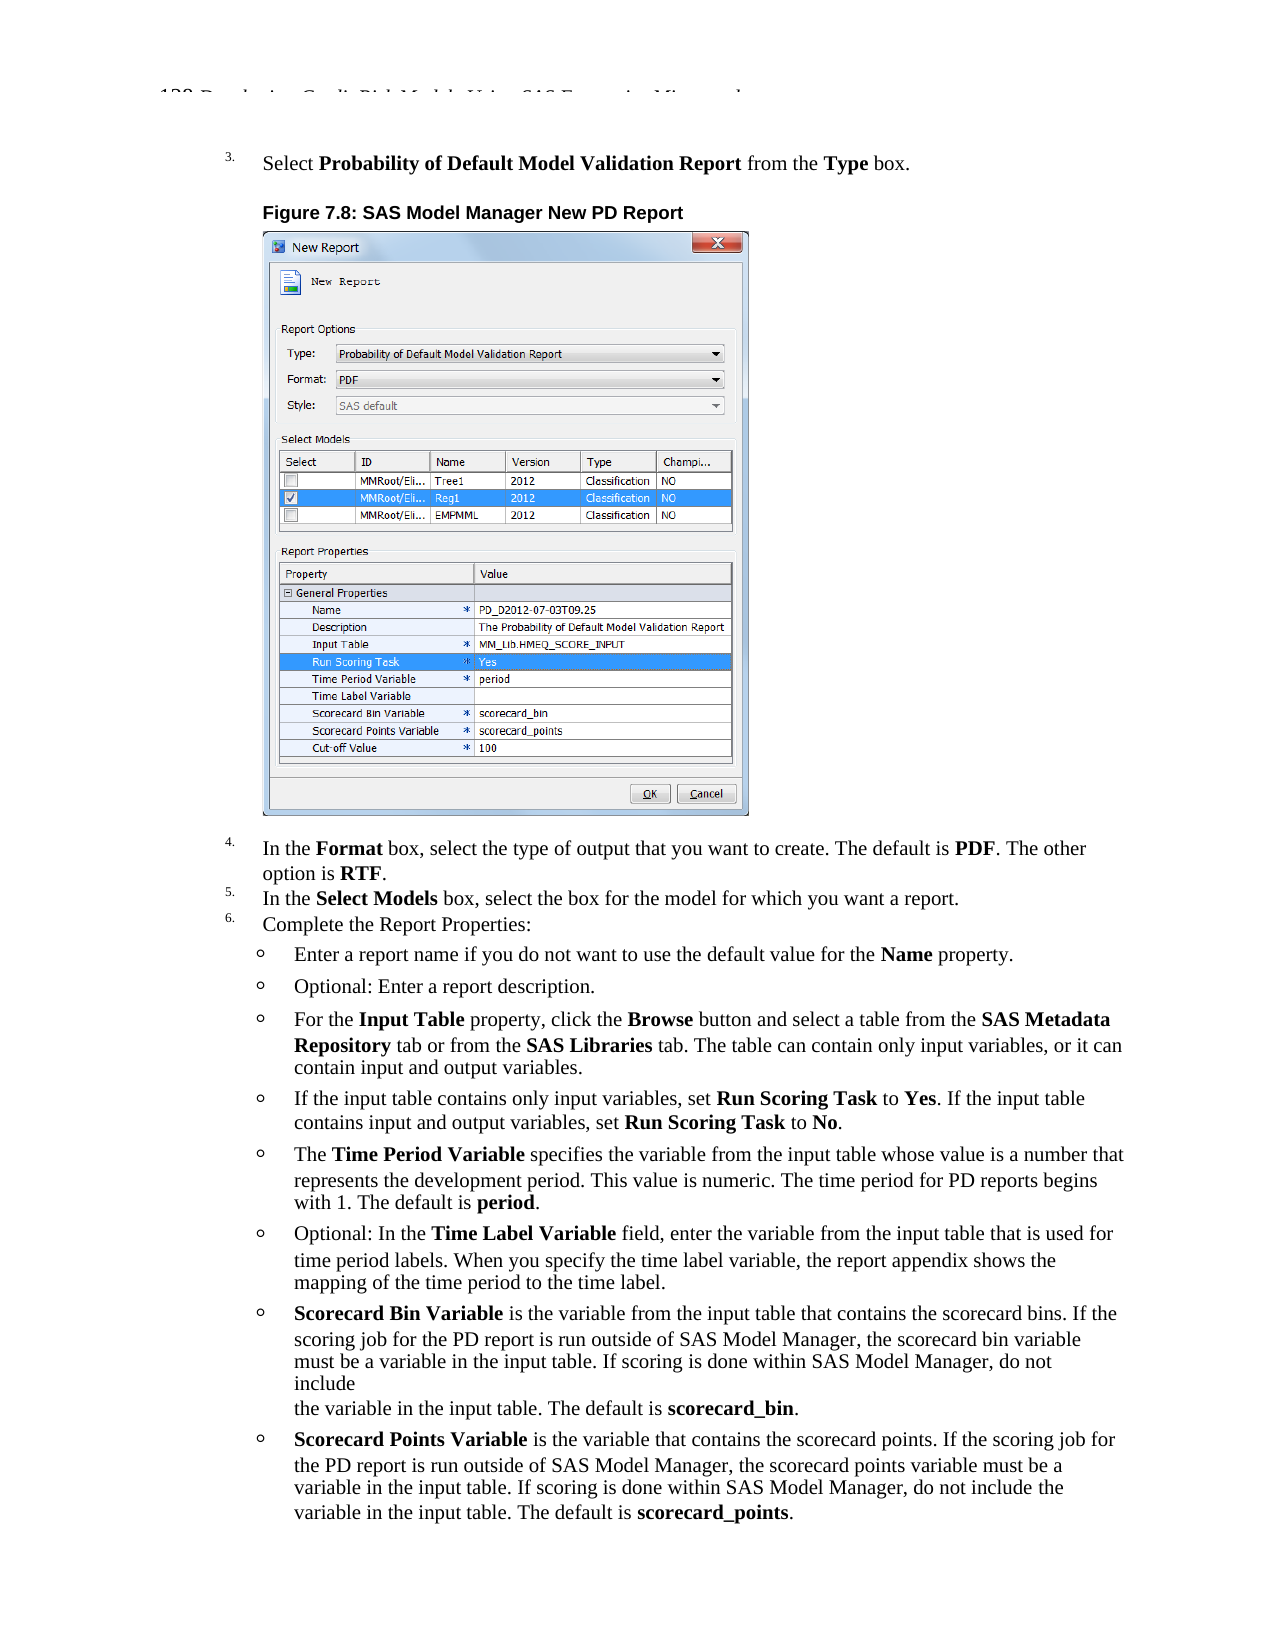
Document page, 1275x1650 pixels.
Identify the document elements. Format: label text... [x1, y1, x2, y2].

picture [262, 231, 749, 816]
list Complete the Report Properties: [225, 911, 1223, 937]
text the variable in the input table. The default is scorecard_bin. [294, 1396, 1223, 1420]
text Figure 7.8: SAS Model Manager New PD Report [262, 201, 1223, 223]
list In the Format box, select the type of output that you want to create. The default is PDF. The other option is RTF. [225, 835, 1087, 885]
list In the Select Models box, select the box for the model for which you want a report. [225, 885, 1223, 911]
list The Time Period Variable specifies the variable from the input table whose value is a number that represents the development period. This value is numeric. The time period for PD reports begins with 1. The default is period. [255, 1137, 1124, 1214]
list Select Probability of Default Model Validation Report from the Type box. [225, 149, 1223, 175]
list Optional: Enter a report description. [255, 970, 1223, 1002]
list For the Input Table property, click the Browse button and select a table from the SAS Metadata Repository tab or from the SAS Libraries tab. The table can contain only input variables, or it can contain input and output variables. [255, 1003, 1122, 1079]
list Scorecard Points Variable is the variable that contains the scorecard points. If the scoring job for the PD report is run outside of SAS Model Manager, the scorecard points variable must be a variable in the input table. If scoring is done within SAS Model Manager, do not include the [255, 1423, 1116, 1499]
list If the input table contains only input variables, set Run Scoring Task to Yes. If the input table contains input and output variables, set Run Scoring Task to No. [255, 1085, 1085, 1134]
list Scorecard Bin Variable is the variable from the input table that contains the scorecard bins. If the scoring job for the PD report is run outside of SAS Model Manager, the scorecard bin variable must be a variable in the input table. If scoring is done within SAS Model Manager, do not include [255, 1297, 1118, 1395]
list Enter a report name if you do not want to use the default value for the Name property. [255, 937, 1223, 970]
text variable in the input table. The default is scorecard_points. [294, 1500, 1223, 1524]
list Optional: In the Time Label Variable field, enter the variable from the input table that is used for time period labels. When you specify the time label variable, the report appendix shows the mapping of the time period to the time label. [255, 1217, 1113, 1294]
